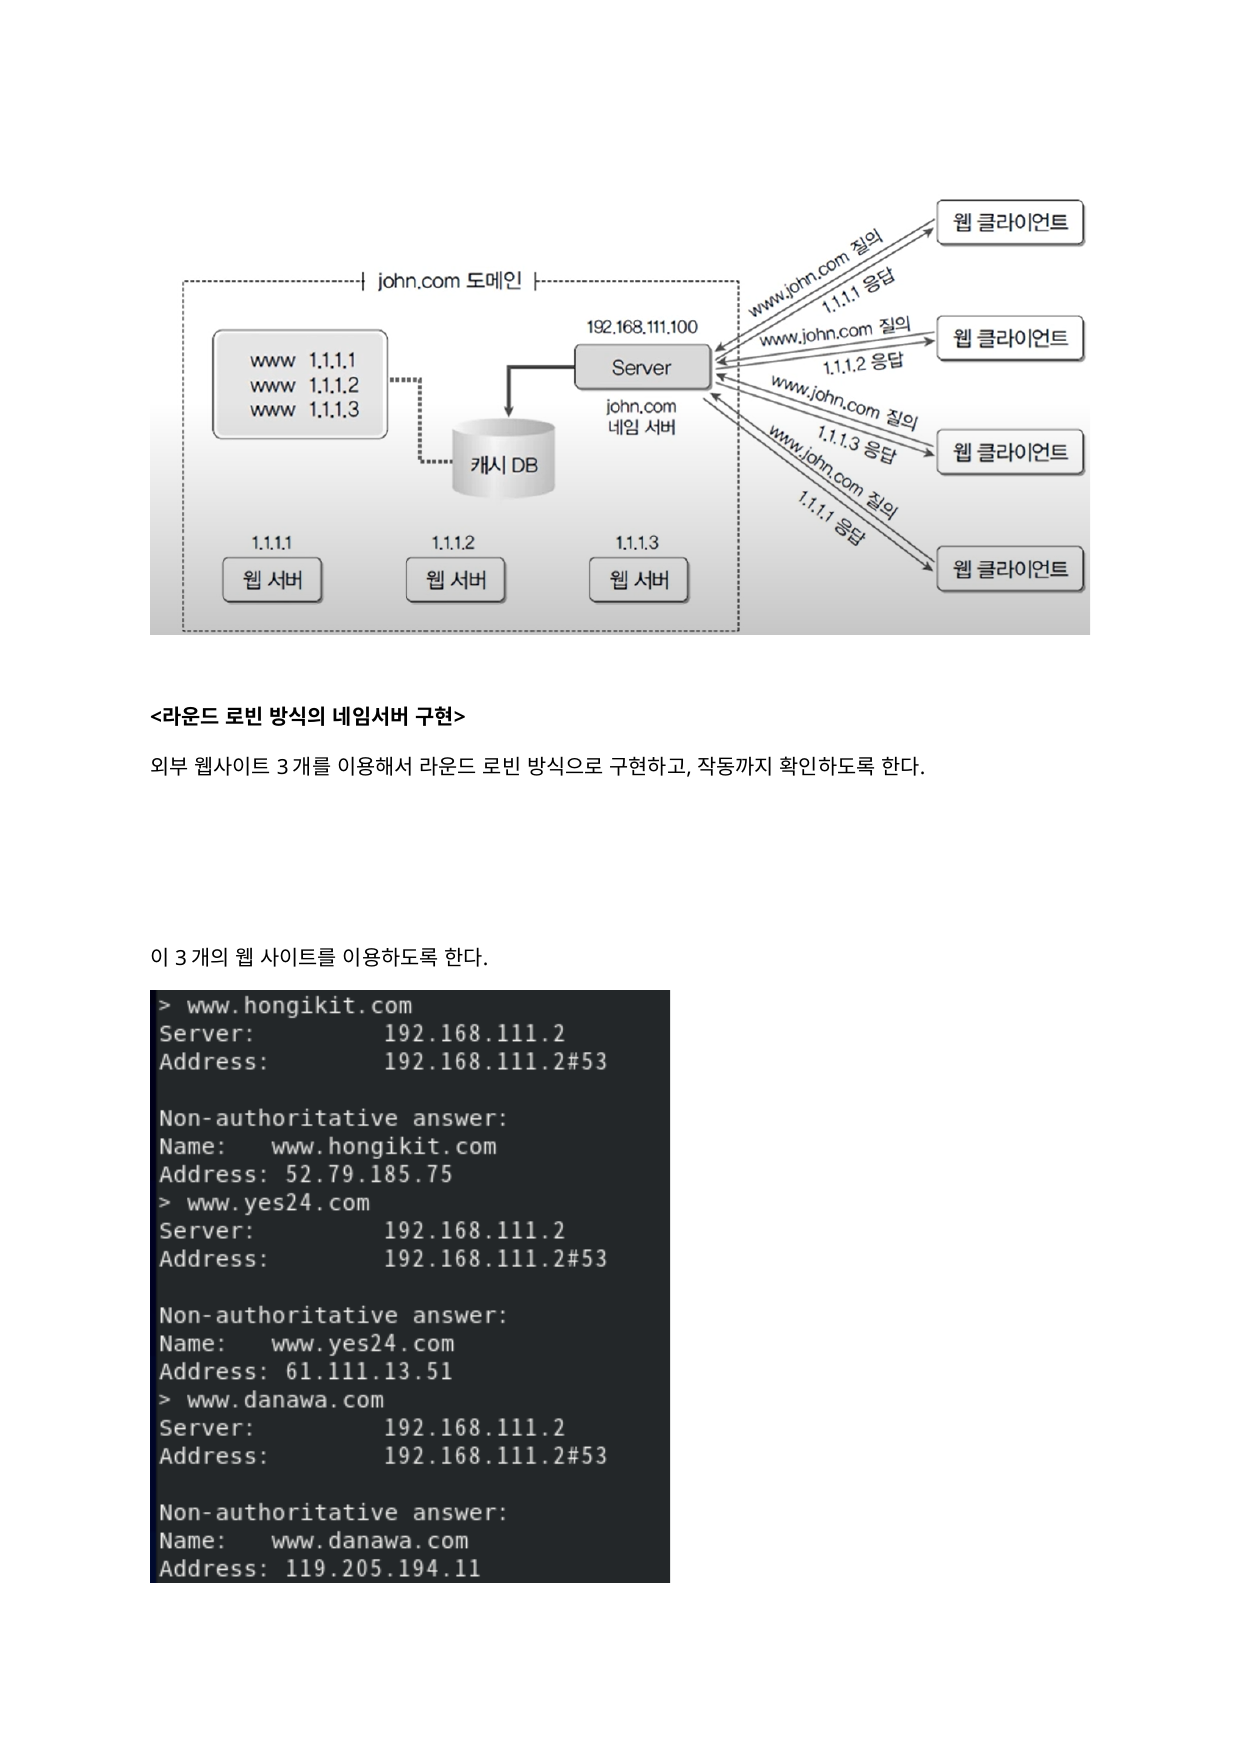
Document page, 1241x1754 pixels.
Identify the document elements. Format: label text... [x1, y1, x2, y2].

text <라운드 로빈 방식의 네임서버 구현> [150, 701, 1090, 731]
text 이 3개의 웹 사이트를 이용하도록 한다. [150, 941, 1090, 972]
text 외부 웹사이트 3개를 이용해서 라운드 로빈 방식으로 구현하고, 작동까지 확인하도록 한다. [150, 750, 1090, 780]
picture [150, 990, 671, 1583]
picture [150, 177, 1091, 635]
